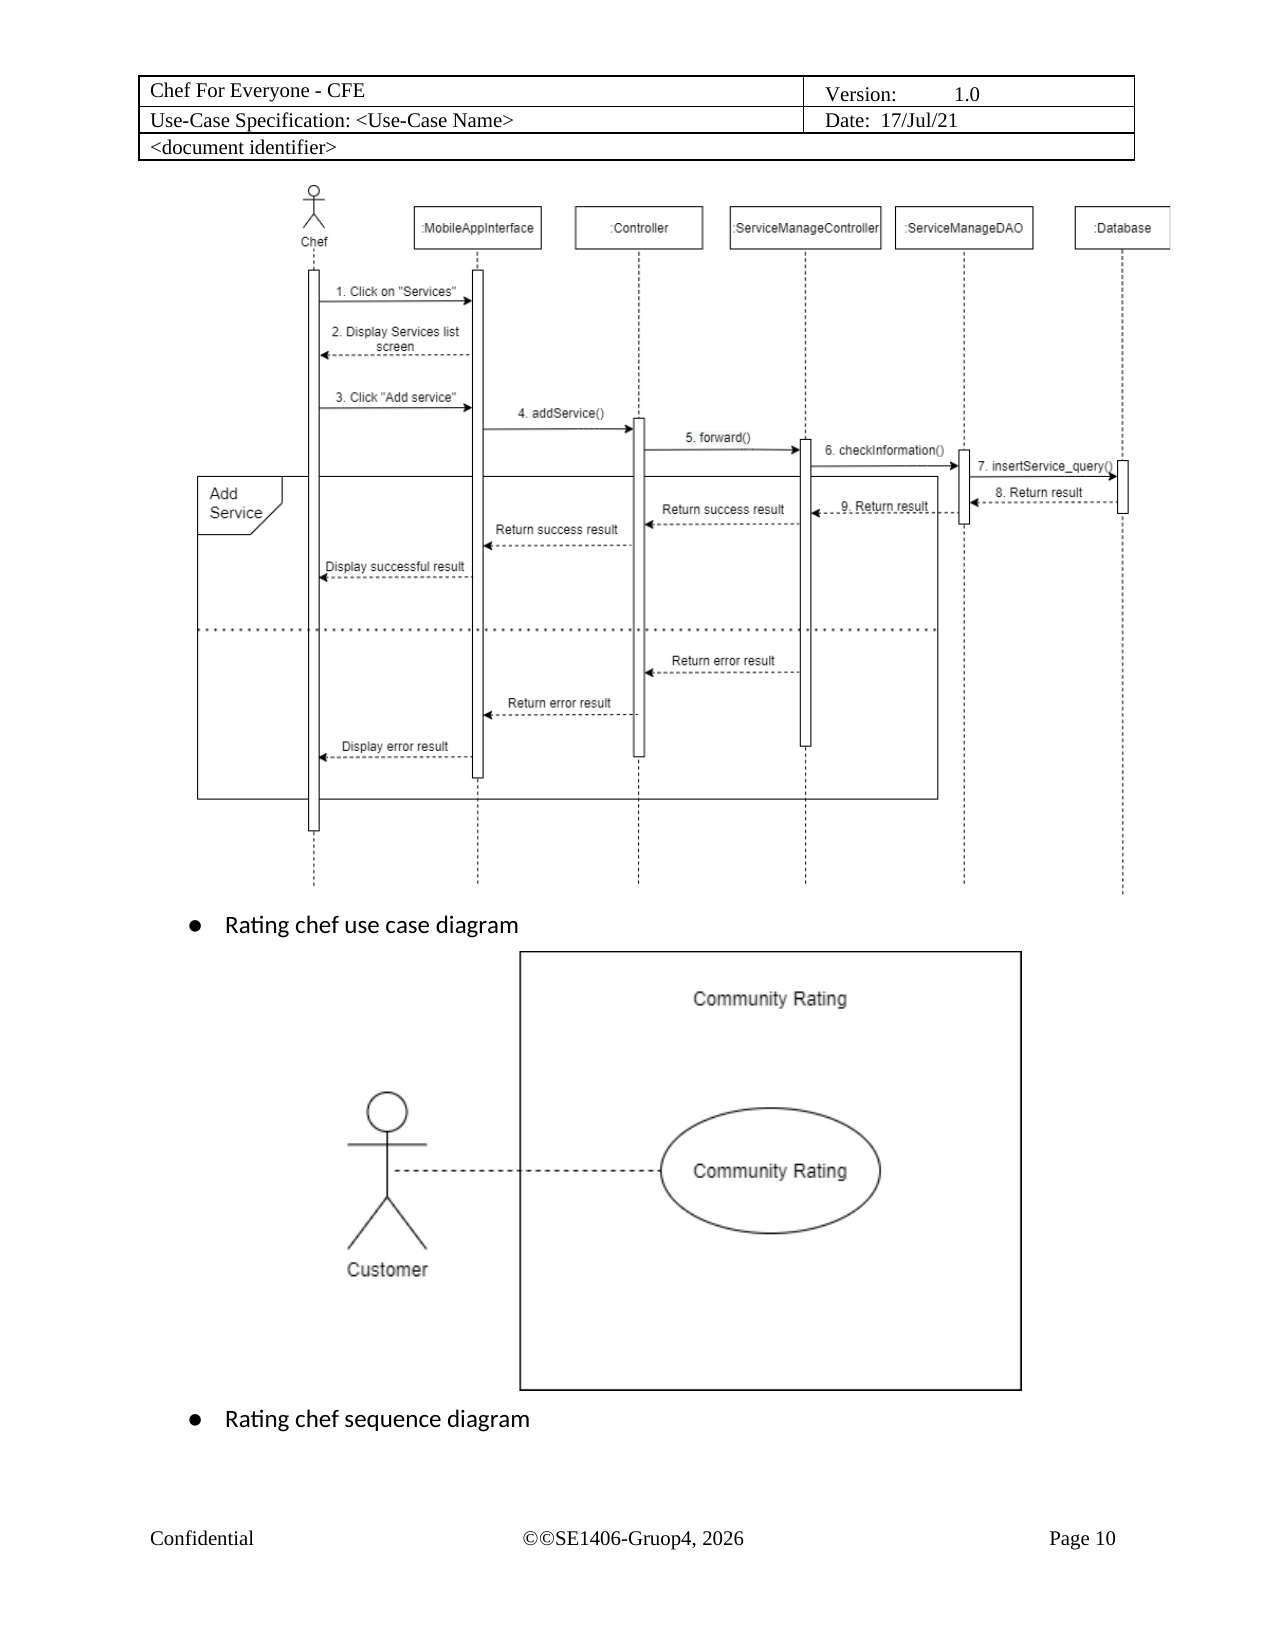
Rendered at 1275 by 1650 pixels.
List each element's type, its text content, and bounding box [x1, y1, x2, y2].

list Rating chef use case diagram [203, 909, 1125, 939]
list Rating chef sequence diagram [187, 1403, 1125, 1434]
picture [196, 185, 1171, 897]
picture [346, 951, 1022, 1391]
